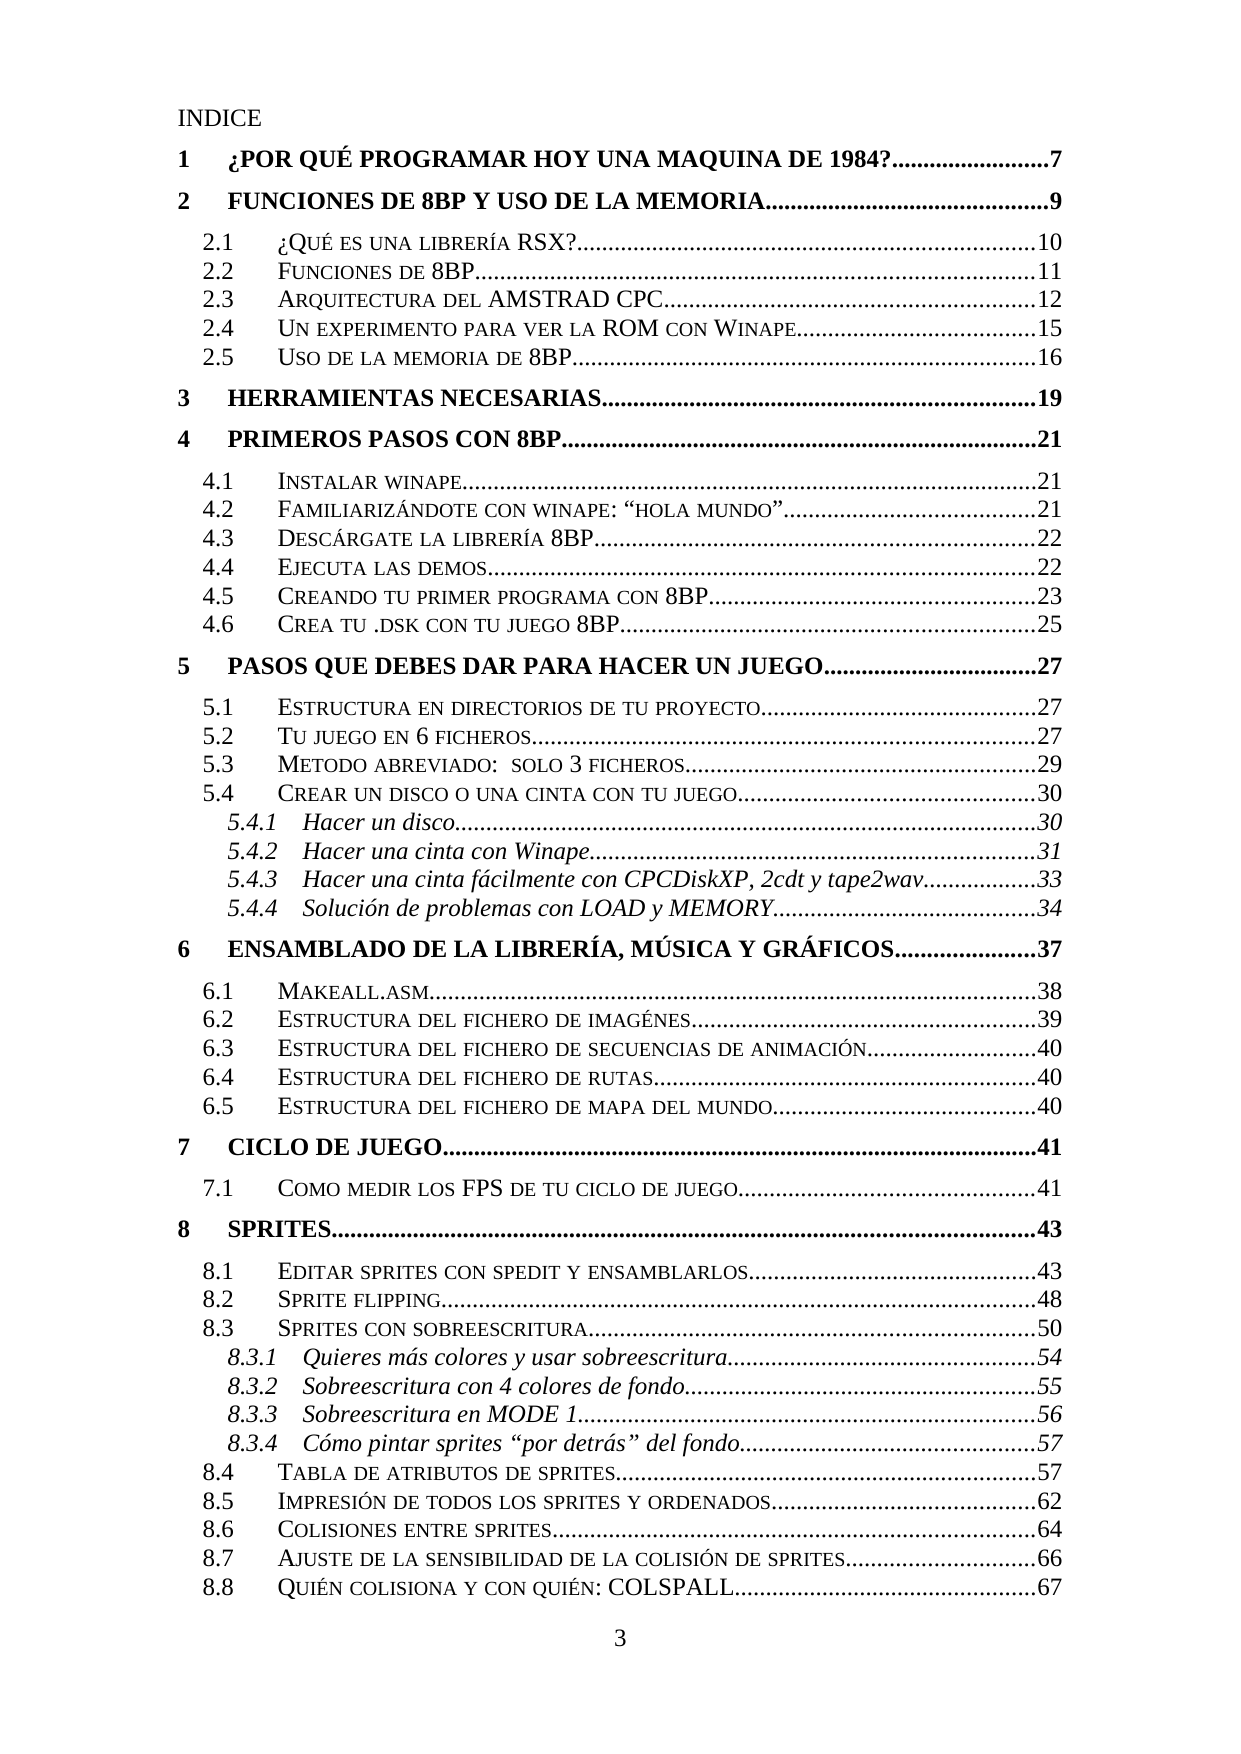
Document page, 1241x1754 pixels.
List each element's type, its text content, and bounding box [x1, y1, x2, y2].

text 5.4 Crear un disco o una cinta con tu juego 30 [202, 778, 1063, 807]
text 5.4.4 Solución de problemas con LOAD y MEMORY 34 [227, 893, 1063, 922]
text 4.4 Ejecuta las demos 22 [202, 552, 1063, 581]
text 5.4.1 Hacer un disco 30 [227, 807, 1063, 836]
text 5.4.3 Hacer una cinta fácilmente con CPCDiskXP, 2cdt y tape2wav 33 [227, 864, 1063, 893]
text 2.5 Uso de la memoria de 8BP 16 [202, 342, 1063, 371]
text 8.4 Tabla de atributos de sprites 57 [202, 1457, 1063, 1486]
text 4.5 Creando tu primer programa con 8BP 23 [202, 581, 1063, 609]
text 6.3 Estructura del fichero de secuencias de animación 40 [202, 1033, 1063, 1062]
text 8 Sprites 43 [177, 1214, 1063, 1243]
text 5.3 Metodo abreviado: solo 3 ficheros 29 [202, 749, 1063, 778]
text 4.2 Familiarizándote con winape: “hola mundo” 21 [202, 494, 1063, 523]
text 2.1 ¿Qué es una librería RSX? 10 [202, 227, 1063, 256]
text INDICE [177, 103, 1063, 132]
text 4.1 Instalar winape 21 [202, 466, 1063, 494]
text 8.3.4 Cómo pintar sprites “por detrás” del fondo 57 [227, 1428, 1063, 1457]
text 6.5 Estructura del fichero de mapa del mundo 40 [202, 1091, 1063, 1119]
text 2 Funciones de 8BP y uso de la memoria 9 [177, 186, 1063, 214]
text 8.2 Sprite flipping 48 [202, 1284, 1063, 1313]
text 4.3 Descárgate la librería 8BP 22 [202, 523, 1063, 552]
text 8.6 Colisiones entre sprites 64 [202, 1514, 1063, 1543]
text 6.4 Estructura del fichero de rutas 40 [202, 1062, 1063, 1091]
text 5.4.2 Hacer una cinta con Winape 31 [227, 836, 1063, 864]
text 8.3.3 Sobreescritura en MODE 1 56 [227, 1399, 1063, 1428]
text 8.5 Impresión de todos los sprites y ordenados 62 [202, 1486, 1063, 1514]
text 8.3 Sprites con sobreescritura 50 [202, 1313, 1063, 1342]
text 6.2 Estructura del fichero de imagénes 39 [202, 1004, 1063, 1033]
text 8.8 Quién colisiona y con quién: COLSPALL 67 [202, 1572, 1063, 1601]
text 1 ¿Por qué programar hoy una maquina de 1984? 7 [177, 144, 1063, 173]
text 8.7 Ajuste de la sensibilidad de la colisión de sprites 66 [202, 1543, 1063, 1572]
text 8.1 Editar sprites con spedit y ensamblarlos 43 [202, 1256, 1063, 1284]
text 5.1 Estructura en directorios de tu proyecto 27 [202, 692, 1063, 721]
text 7 Ciclo de juego 41 [177, 1132, 1063, 1161]
text 5.2 Tu juego en 6 ficheros 27 [202, 721, 1063, 749]
text 4.6 Crea tu .dsk con tu juego 8BP 25 [202, 609, 1063, 638]
text 8.3.1 Quieres más colores y usar sobreescritura 54 [227, 1342, 1063, 1371]
text 2.3 Arquitectura del AMSTRAD CPC 12 [202, 284, 1063, 313]
text 5 Pasos que debes dar para hacer un juego 27 [177, 651, 1063, 679]
text 4 Primeros pasos con 8BP 21 [177, 424, 1063, 453]
text 2.2 Funciones de 8BP 11 [202, 256, 1063, 284]
text 2.4 Un experimento para ver la ROM con Winape 15 [202, 313, 1063, 342]
text 6 Ensamblado de la librería, música y gráficos 37 [177, 934, 1063, 963]
text 7.1 Como medir los FPS de tu ciclo de juego 41 [202, 1173, 1063, 1202]
text 3 Herramientas necesarias 19 [177, 383, 1063, 412]
text 8.3.2 Sobreescritura con 4 colores de fondo 55 [227, 1371, 1063, 1399]
text 6.1 Makeall.asm 38 [202, 976, 1063, 1004]
